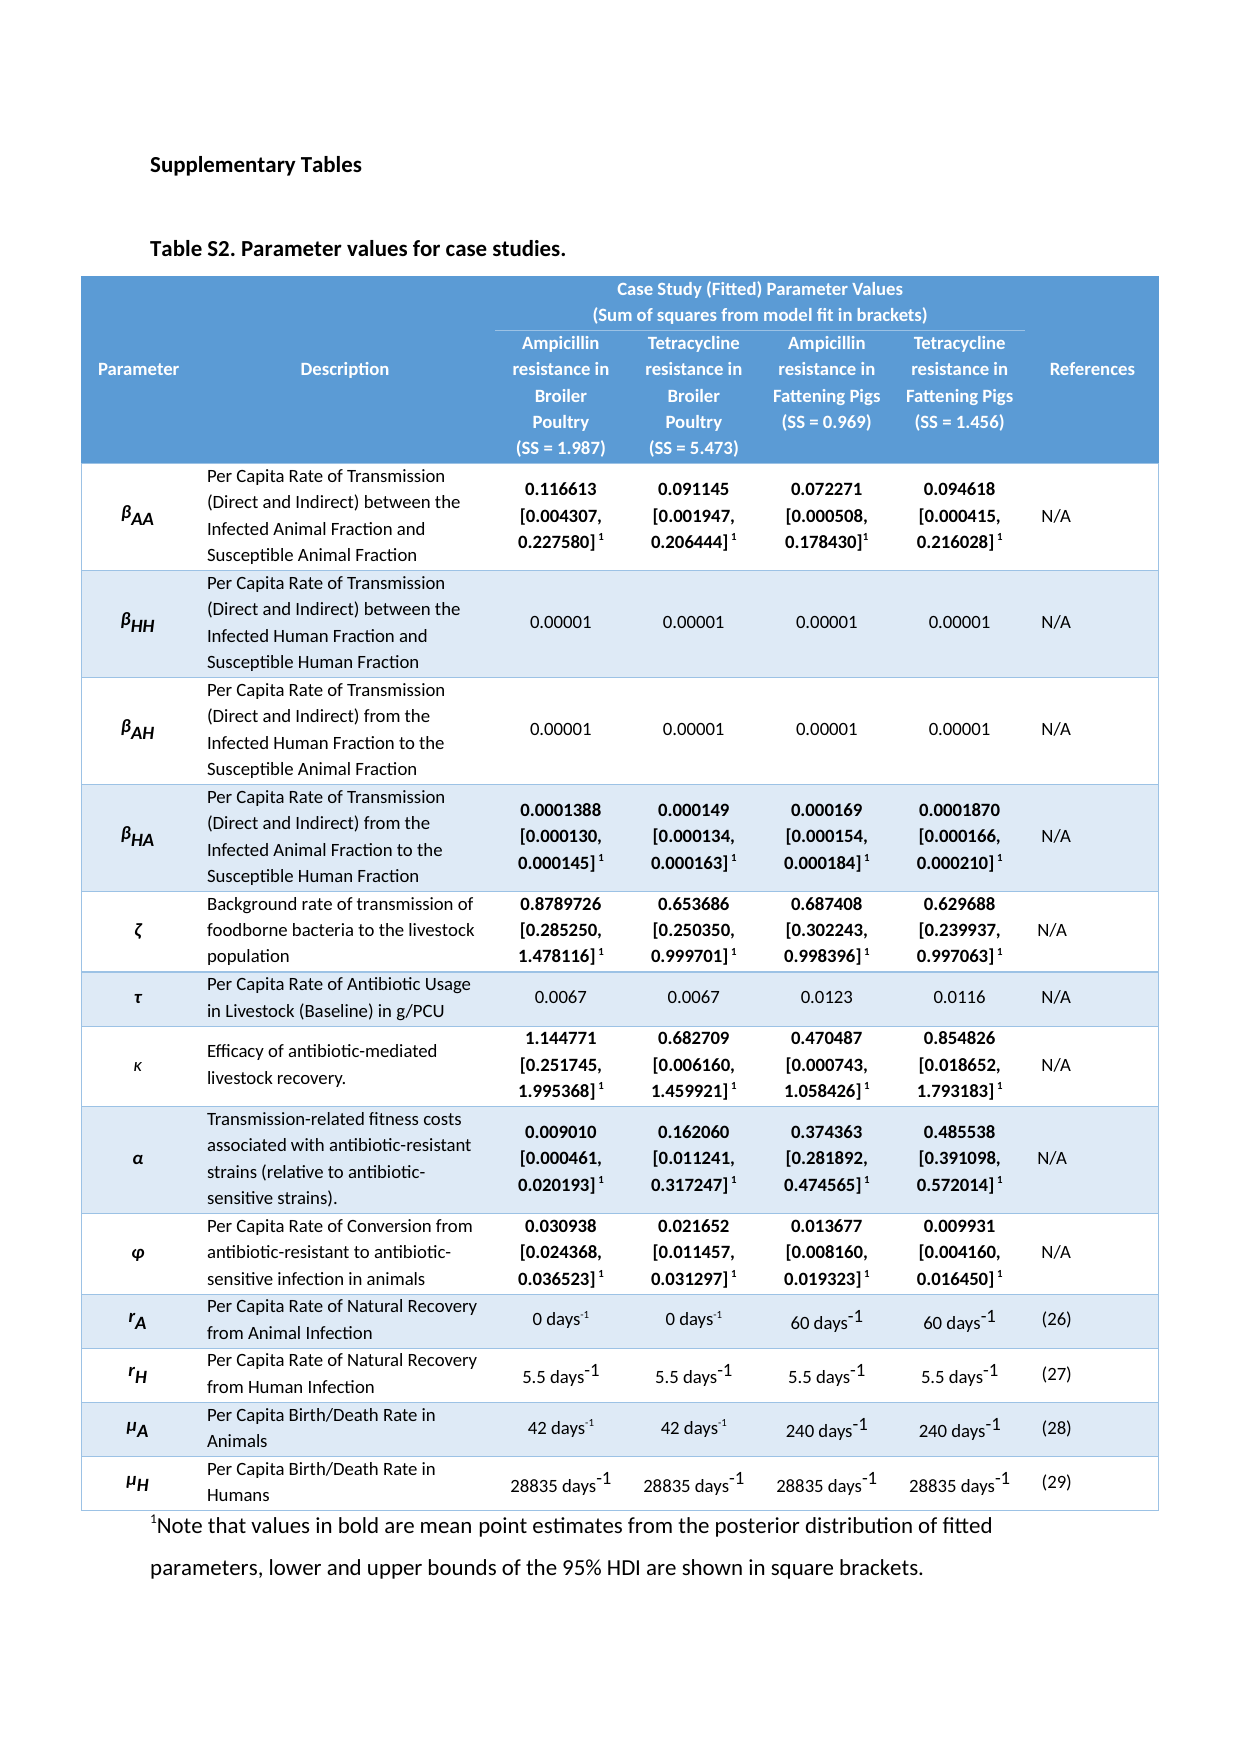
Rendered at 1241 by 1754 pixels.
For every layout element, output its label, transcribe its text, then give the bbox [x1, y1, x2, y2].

table_cell κ [82, 1027, 196, 1106]
table_cell 0.013677 [0.008160, 0.019323] 1 [760, 1214, 893, 1293]
table_header Case Study (Fitted) Parameter Values (Sum of squares from model fit in brackets) [495, 277, 1025, 330]
text Table S2. Parameter values for case studies. [150, 234, 1090, 262]
table_cell 0.8789726 [0.285250, 1.478116] 1 [494, 892, 627, 971]
table_cell 0.162060 [0.011241, 0.317247] 1 [627, 1107, 760, 1213]
table_cell Background rate of transmission of foodborne bacteria to the livestock population [196, 892, 494, 971]
table_cell 0.009010 [0.000461, 0.020193] 1 [494, 1107, 627, 1213]
table_cell Tetracycline resistance in Broiler Poultry (SS = 5.473) [627, 331, 760, 463]
table_cell 0.0001870 [0.000166, 0.000210] 1 [893, 785, 1026, 891]
table_cell µA [82, 1403, 196, 1456]
table_cell 28835 days-1 [627, 1457, 760, 1510]
table_cell (28) [1026, 1403, 1158, 1456]
table_cell 0.687408 [0.302243, 0.998396] 1 [760, 892, 893, 971]
table_cell Per Capita Birth/Death Rate in Animals [196, 1403, 494, 1456]
table_cell Per Capita Rate of Natural Recovery from Animal Infection [196, 1295, 494, 1348]
table_cell Per Capita Rate of Transmission (Direct and Indirect) between the Infected Animal Fraction and Susceptible Animal Fraction [196, 464, 494, 570]
table_cell N/A [1026, 1214, 1158, 1293]
table_cell 0.00001 [893, 571, 1026, 677]
table_cell Tetracycline resistance in Fattening Pigs (SS = 1.456) [893, 331, 1026, 463]
table_cell 5.5 days-1 [760, 1349, 893, 1402]
table_cell 28835 days-1 [494, 1457, 627, 1510]
table_cell βHH [82, 571, 196, 677]
table_cell 0.470487 [0.000743, 1.058426] 1 [760, 1027, 893, 1106]
table_cell Per Capita Rate of Antibiotic Usage in Livestock (Baseline) in g/PCU [196, 973, 494, 1026]
table_cell rA [82, 1295, 196, 1348]
table_cell 0.629688 [0.239937, 0.997063] 1 [893, 892, 1026, 971]
table_header Parameter [82, 277, 196, 463]
table_cell 0.094618 [0.000415, 0.216028] 1 [893, 464, 1026, 570]
table_cell 0.030938 [0.024368, 0.036523] 1 [494, 1214, 627, 1293]
table_cell 5.5 days-1 [893, 1349, 1026, 1402]
table_cell 28835 days-1 [893, 1457, 1026, 1510]
table_cell 42 days-1 [494, 1403, 627, 1456]
table_cell 0.021652 [0.011457, 0.031297] 1 [627, 1214, 760, 1293]
table_cell 0 days-1 [627, 1295, 760, 1348]
table_cell Per Capita Rate of Conversion from antibiotic-resistant to antibiotic-sensitive infection in animals [196, 1214, 494, 1293]
table_cell 0.00001 [893, 678, 1026, 784]
table_cell Transmission-related fitness costs associated with antibiotic-resistant strains (relative to antibiotic-sensitive strains). [196, 1107, 494, 1213]
table_cell 5.5 days-1 [627, 1349, 760, 1402]
table_cell 240 days-1 [760, 1403, 893, 1456]
table_cell 42 days-1 [627, 1403, 760, 1456]
table_cell 0.653686 [0.250350, 0.999701] 1 [627, 892, 760, 971]
table_cell 0.009931 [0.004160, 0.016450] 1 [893, 1214, 1026, 1293]
table_cell 0.854826 [0.018652, 1.793183] 1 [893, 1027, 1026, 1106]
table_cell 0.00001 [494, 678, 627, 784]
table_cell 240 days-1 [893, 1403, 1026, 1456]
table_cell N/A [1026, 785, 1158, 891]
table_cell Efficacy of antibiotic-mediated livestock recovery. [196, 1027, 494, 1106]
table_cell 0.000169 [0.000154, 0.000184] 1 [760, 785, 893, 891]
table_cell (29) [1026, 1457, 1158, 1510]
table_cell N/A [1026, 1107, 1158, 1213]
table_cell N/A [1026, 1027, 1158, 1106]
table_cell 5.5 days-1 [494, 1349, 627, 1402]
table_cell 0.00001 [760, 571, 893, 677]
table_cell βAA [82, 464, 196, 570]
table_header Description [196, 277, 494, 463]
table_cell βAH [82, 678, 196, 784]
table_cell Per Capita Rate of Natural Recovery from Human Infection [196, 1349, 494, 1402]
table_cell 1.144771 [0.251745, 1.995368] 1 [494, 1027, 627, 1106]
table_cell µH [82, 1457, 196, 1510]
table_cell 0.091145 [0.001947, 0.206444] 1 [627, 464, 760, 570]
table_cell Per Capita Rate of Transmission (Direct and Indirect) between the Infected Human Fraction and Susceptible Human Fraction [196, 571, 494, 677]
table_cell α [82, 1107, 196, 1213]
table_header References [1026, 277, 1158, 463]
table_cell N/A [1026, 571, 1158, 677]
table_cell 60 days-1 [893, 1295, 1026, 1348]
table_cell 0.485538 [0.391098, 0.572014] 1 [893, 1107, 1026, 1213]
table_cell 0.0001388 [0.000130, 0.000145] 1 [494, 785, 627, 891]
table_cell 0.374363 [0.281892, 0.474565] 1 [760, 1107, 893, 1213]
table_cell 0.682709 [0.006160, 1.459921] 1 [627, 1027, 760, 1106]
text 1Note that values in bold are mean point estimates from the posterior distribution of fitted parameters, lower and upper bounds of the 95% HDI are shown in square brackets. [150, 1511, 1090, 1581]
table_cell Per Capita Birth/Death Rate in Humans [196, 1457, 494, 1510]
table_cell 0.0067 [494, 973, 627, 1026]
table_cell N/A [1026, 973, 1158, 1026]
table_cell Ampicillin resistance in Fattening Pigs (SS = 0.969) [760, 331, 893, 463]
table_cell N/A [1026, 464, 1158, 570]
table_cell 0.00001 [494, 571, 627, 677]
table_cell 0.00001 [760, 678, 893, 784]
text Supplementary Tables [150, 150, 1090, 178]
table_cell Per Capita Rate of Transmission (Direct and Indirect) from the Infected Human Fraction to the Susceptible Animal Fraction [196, 678, 494, 784]
table_cell 0.072271 [0.000508, 0.178430]1 [760, 464, 893, 570]
table_cell βHA [82, 785, 196, 891]
table_cell 0.00001 [627, 571, 760, 677]
table_cell 0.0116 [893, 973, 1026, 1026]
table_cell 28835 days-1 [760, 1457, 893, 1510]
table_cell Ampicillin resistance in Broiler Poultry (SS = 1.987) [494, 331, 627, 463]
table_cell (27) [1026, 1349, 1158, 1402]
table_cell 0.116613 [0.004307, 0.227580] 1 [494, 464, 627, 570]
table_cell N/A [1026, 678, 1158, 784]
table_cell (26) [1026, 1295, 1158, 1348]
table_cell 0.0123 [760, 973, 893, 1026]
table_cell 0.00001 [627, 678, 760, 784]
table_cell ζ [82, 892, 196, 971]
table_cell Per Capita Rate of Transmission (Direct and Indirect) from the Infected Animal Fraction to the Susceptible Human Fraction [196, 785, 494, 891]
table_cell 0.0067 [627, 973, 760, 1026]
table_cell 0.000149 [0.000134, 0.000163] 1 [627, 785, 760, 891]
table_cell N/A [1026, 892, 1158, 971]
table_cell 60 days-1 [760, 1295, 893, 1348]
table_cell τ [82, 973, 196, 1026]
table_cell 0 days-1 [494, 1295, 627, 1348]
table_cell rH [82, 1349, 196, 1402]
table_cell φ [82, 1214, 196, 1293]
